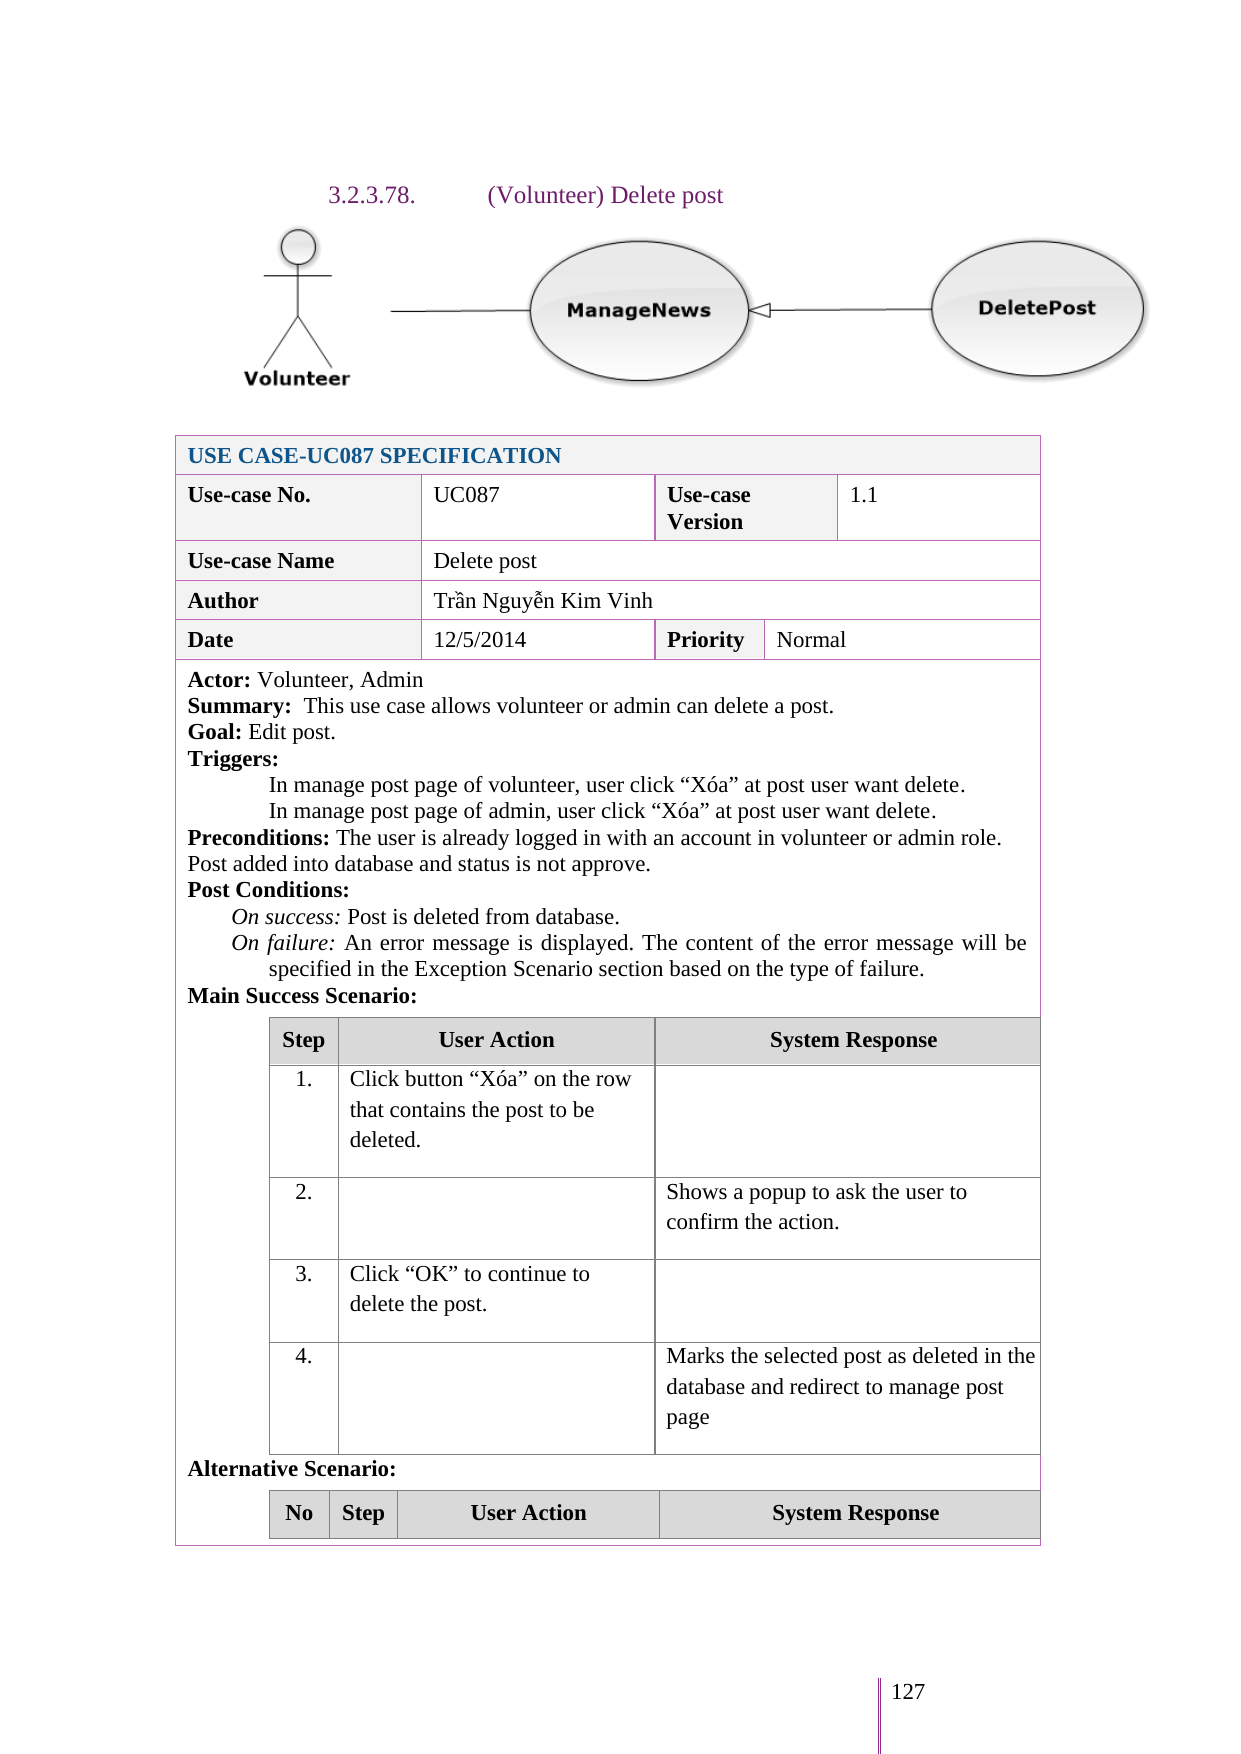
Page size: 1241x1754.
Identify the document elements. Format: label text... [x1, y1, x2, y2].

picture [187, 213, 1161, 411]
table_cell Trần Nguyễn Kim Vinh [422, 581, 1040, 619]
subtitle (Volunteer) Delete post [328, 180, 1053, 209]
table_cell Normal [765, 620, 1040, 658]
table_cell 1.1 [838, 475, 1040, 540]
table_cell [176, 660, 1040, 1545]
table_cell Author [176, 581, 421, 619]
table_cell Use-case Name [176, 541, 421, 579]
table_cell UC087 [422, 475, 654, 540]
table_cell Use-case Version [656, 475, 837, 540]
table_cell Delete post [422, 541, 1040, 579]
table_cell Use-case No. [176, 475, 421, 540]
table_cell 12/5/2014 [422, 620, 654, 658]
table_cell Priority [656, 620, 764, 658]
table_cell Date [176, 620, 421, 658]
table_header USE CASE-UC087 SPECIFICATION [176, 436, 1040, 474]
